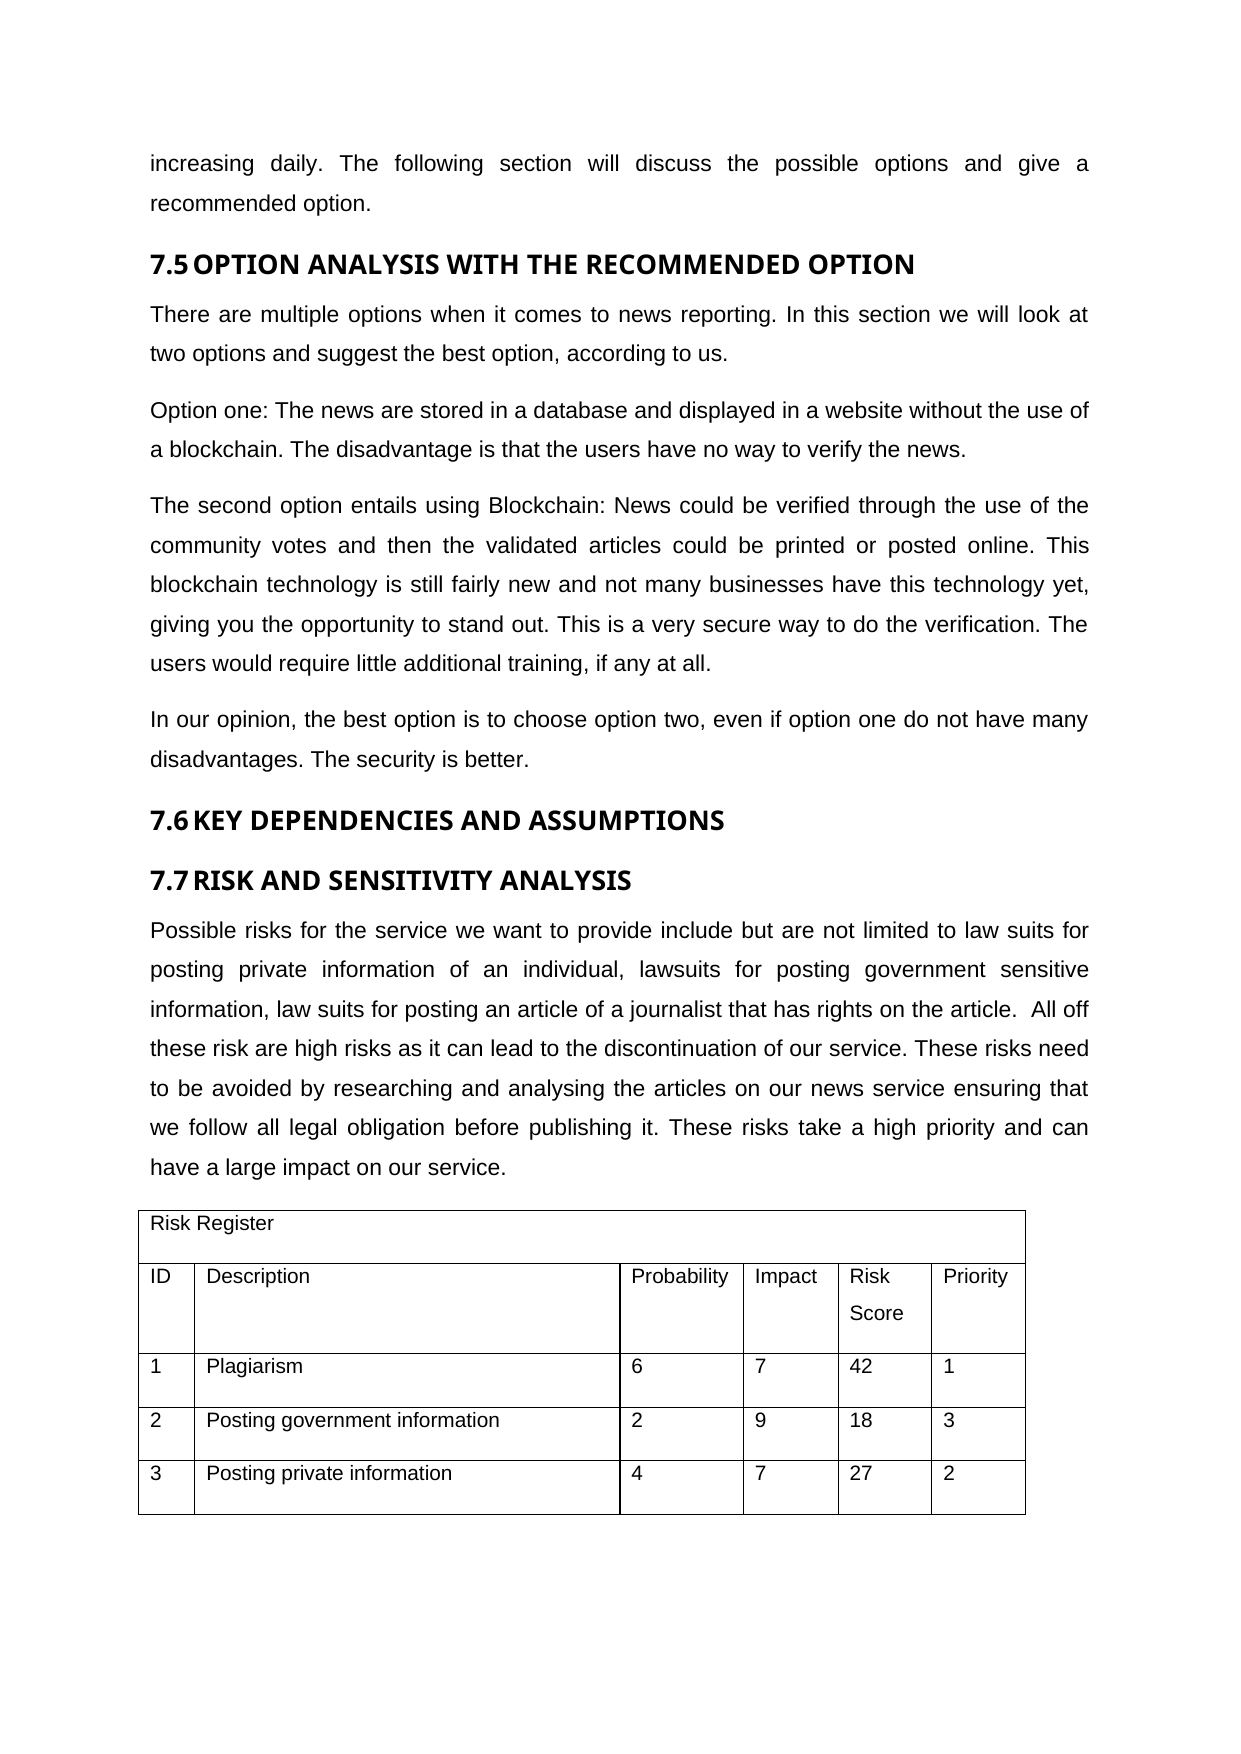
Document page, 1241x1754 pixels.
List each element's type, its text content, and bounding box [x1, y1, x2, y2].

table_cell 7 [744, 1354, 838, 1407]
table_cell 42 [839, 1354, 931, 1407]
table_cell Impact [744, 1264, 838, 1353]
text Option one: The news are stored in a database and displayed in a website without the use of a blockchain. The disadvantage is that the users have no way to verify the news. [150, 397, 1090, 462]
table_cell Description [195, 1264, 619, 1353]
table_cell Probability [621, 1264, 743, 1353]
table_cell Risk Score [839, 1264, 931, 1353]
table_cell Posting government information [195, 1408, 619, 1460]
table_cell Posting private information [195, 1461, 619, 1514]
table_cell 2 [621, 1408, 743, 1460]
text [150, 150, 1090, 216]
subtitle OPTION ANALYSIS WITH THE RECOMMENDED OPTION [150, 246, 1090, 282]
table_header Risk Register [139, 1211, 1025, 1263]
table_cell 6 [621, 1354, 743, 1407]
text Possible risks for the service we want to provide include but are not limited to law suits for posting private information of an individual, lawsuits for posting government sensitive information, law suits for posting an article of a journalist that has rights on the article. All off these risk are high risks as it can lead to the discontinuation of our service. These risks need to be avoided by researching and analysing the articles on our news service ensuring that we follow all legal obligation before publishing it. These risks take a high priority and can have a large impact on our service. [150, 917, 1090, 1180]
subtitle KEY DEPENDENCIES AND ASSUMPTIONS [150, 802, 1090, 839]
text There are multiple options when it comes to news reporting. In this section we will look at two options and suggest the best option, according to us. [150, 301, 1090, 367]
table_cell 3 [932, 1408, 1025, 1460]
table_cell 4 [621, 1461, 743, 1514]
table_cell 1 [139, 1354, 194, 1407]
table_cell Priority [932, 1264, 1025, 1353]
table_cell 2 [932, 1461, 1025, 1514]
text The second option entails using Blockchain: News could be verified through the use of the community votes and then the validated articles could be printed or posted online. This blockchain technology is still fairly new and not many businesses have this technology yet, giving you the opportunity to stand out. This is a very secure way to do the verification. The users would require little additional training, if any at all. [150, 492, 1090, 676]
table_cell ID [139, 1264, 194, 1353]
table_cell 18 [839, 1408, 931, 1460]
table_cell 1 [932, 1354, 1025, 1407]
table_cell 3 [139, 1461, 194, 1514]
table_cell 9 [744, 1408, 838, 1460]
table_cell Plagiarism [195, 1354, 619, 1407]
table_cell 27 [839, 1461, 931, 1514]
table_cell 7 [744, 1461, 838, 1514]
table_cell 2 [139, 1408, 194, 1460]
subtitle RISK AND SENSITIVITY ANALYSIS [150, 861, 1090, 898]
text In our opinion, the best option is to choose option two, even if option one do not have many disadvantages. The security is better. [150, 706, 1090, 772]
